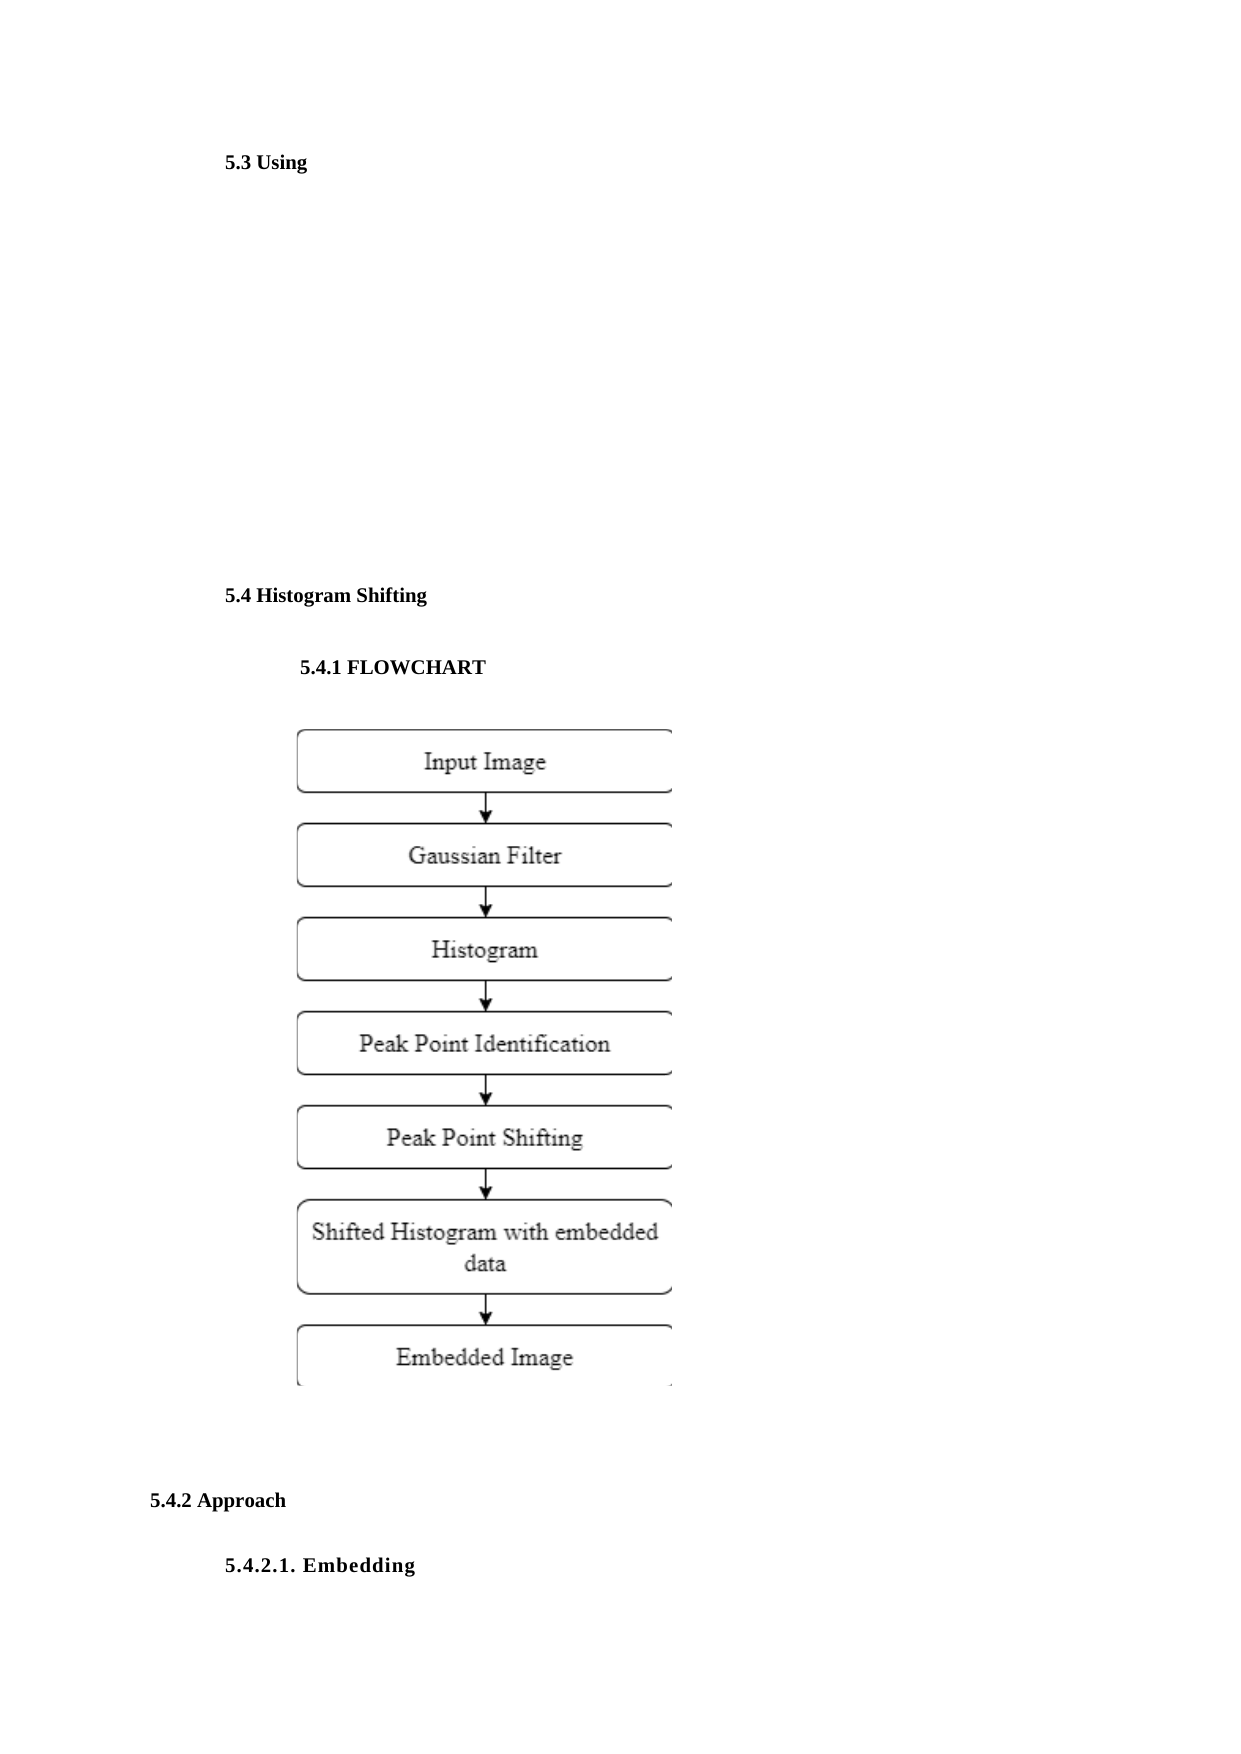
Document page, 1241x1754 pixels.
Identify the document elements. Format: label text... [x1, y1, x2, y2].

text 5.4.2.1. Embedding [225, 1553, 1090, 1577]
text 5.4.2 Approach [150, 1488, 1090, 1512]
text 5.4.1 FLOWCHART [225, 654, 1090, 679]
text 5.3 Using [225, 150, 1090, 174]
picture [296, 729, 672, 1386]
text 5.4 Histogram Shifting [225, 582, 1090, 607]
